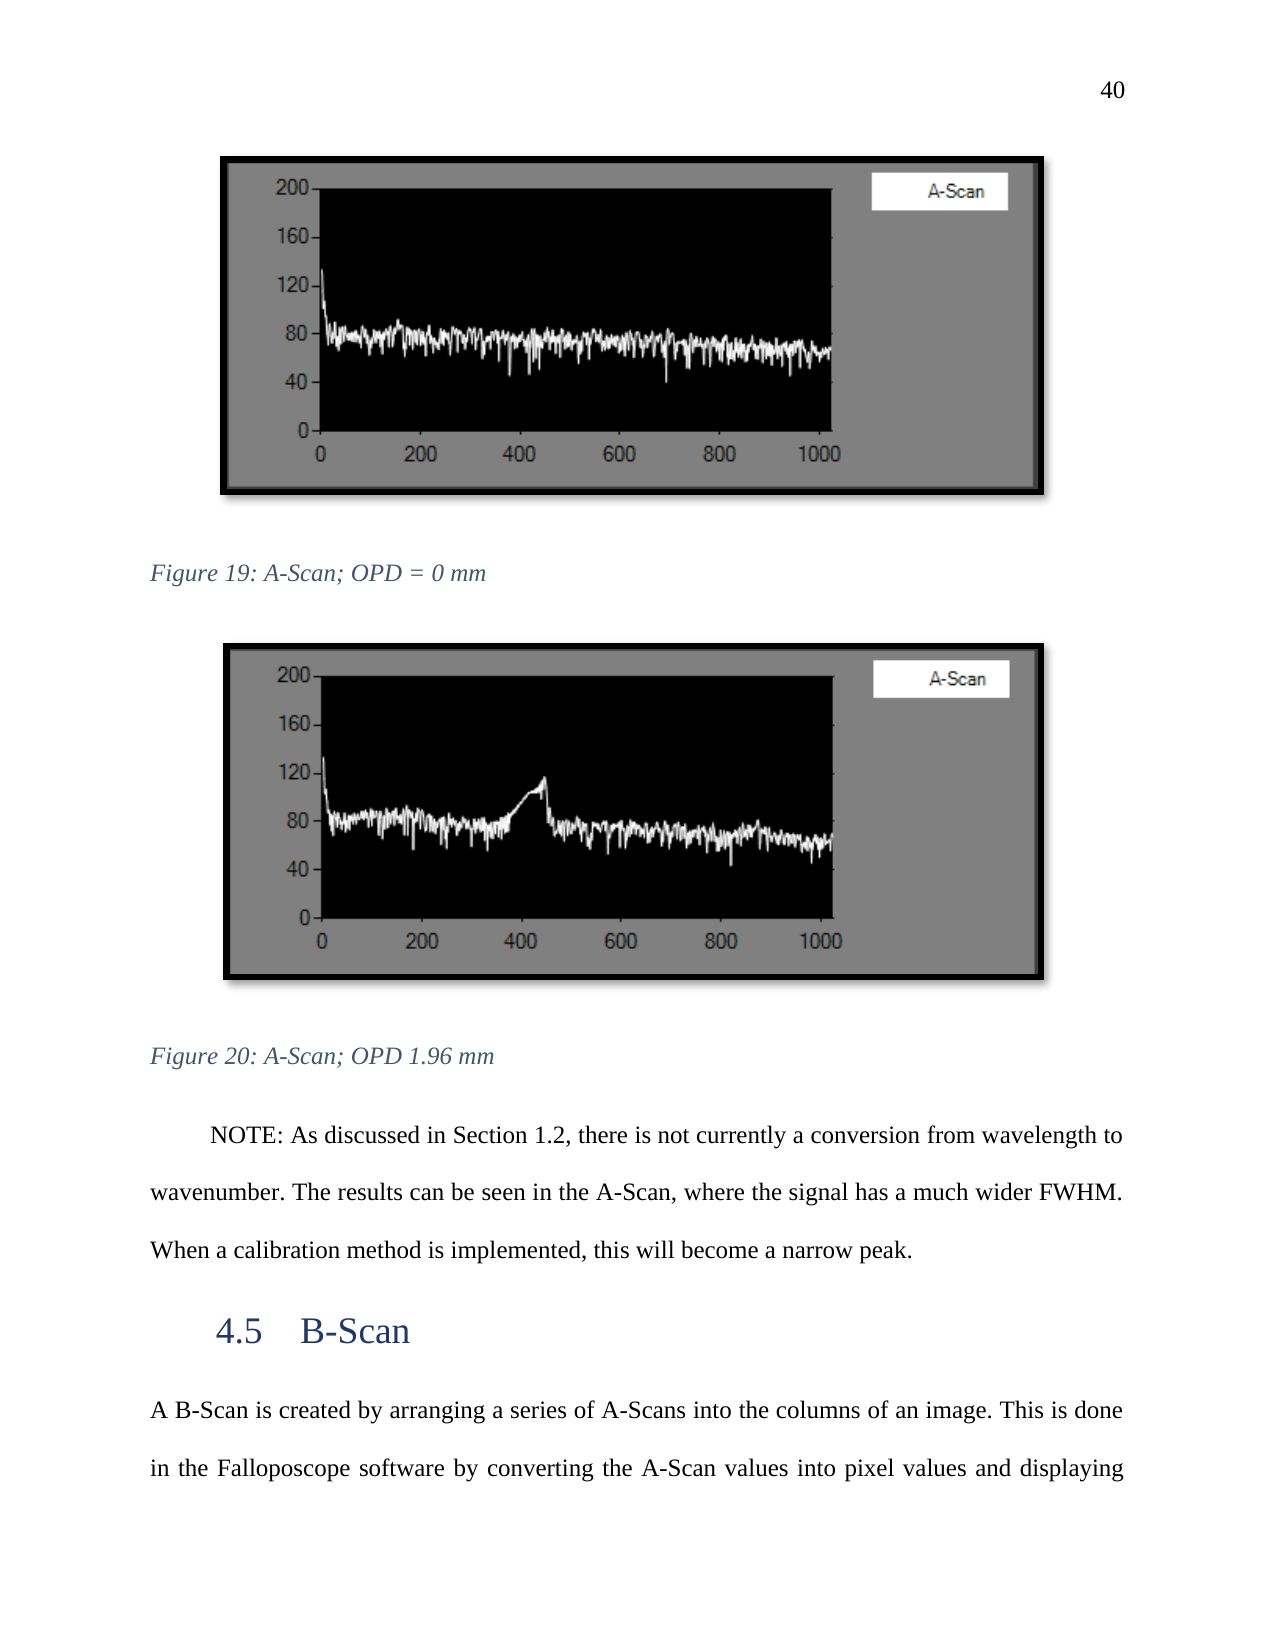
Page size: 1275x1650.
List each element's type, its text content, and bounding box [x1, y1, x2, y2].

text Figure 19: A-Scan; OPD = 0 mm [150, 558, 1125, 587]
subtitle B-Scan [262, 1309, 1125, 1352]
picture [227, 163, 1038, 489]
text NOTE: As discussed in Section 1.2, there is not currently a conversion from wavelength to wavenumber. The results can be seen in the A-Scan, where the signal has a much wider FWHM. When a calibration method is implemented, this will become a narrow peak. [150, 1120, 1125, 1263]
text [150, 1395, 1125, 1481]
picture [230, 649, 1038, 974]
text Figure 20: A-Scan; OPD 1.96 mm [150, 1041, 1125, 1070]
